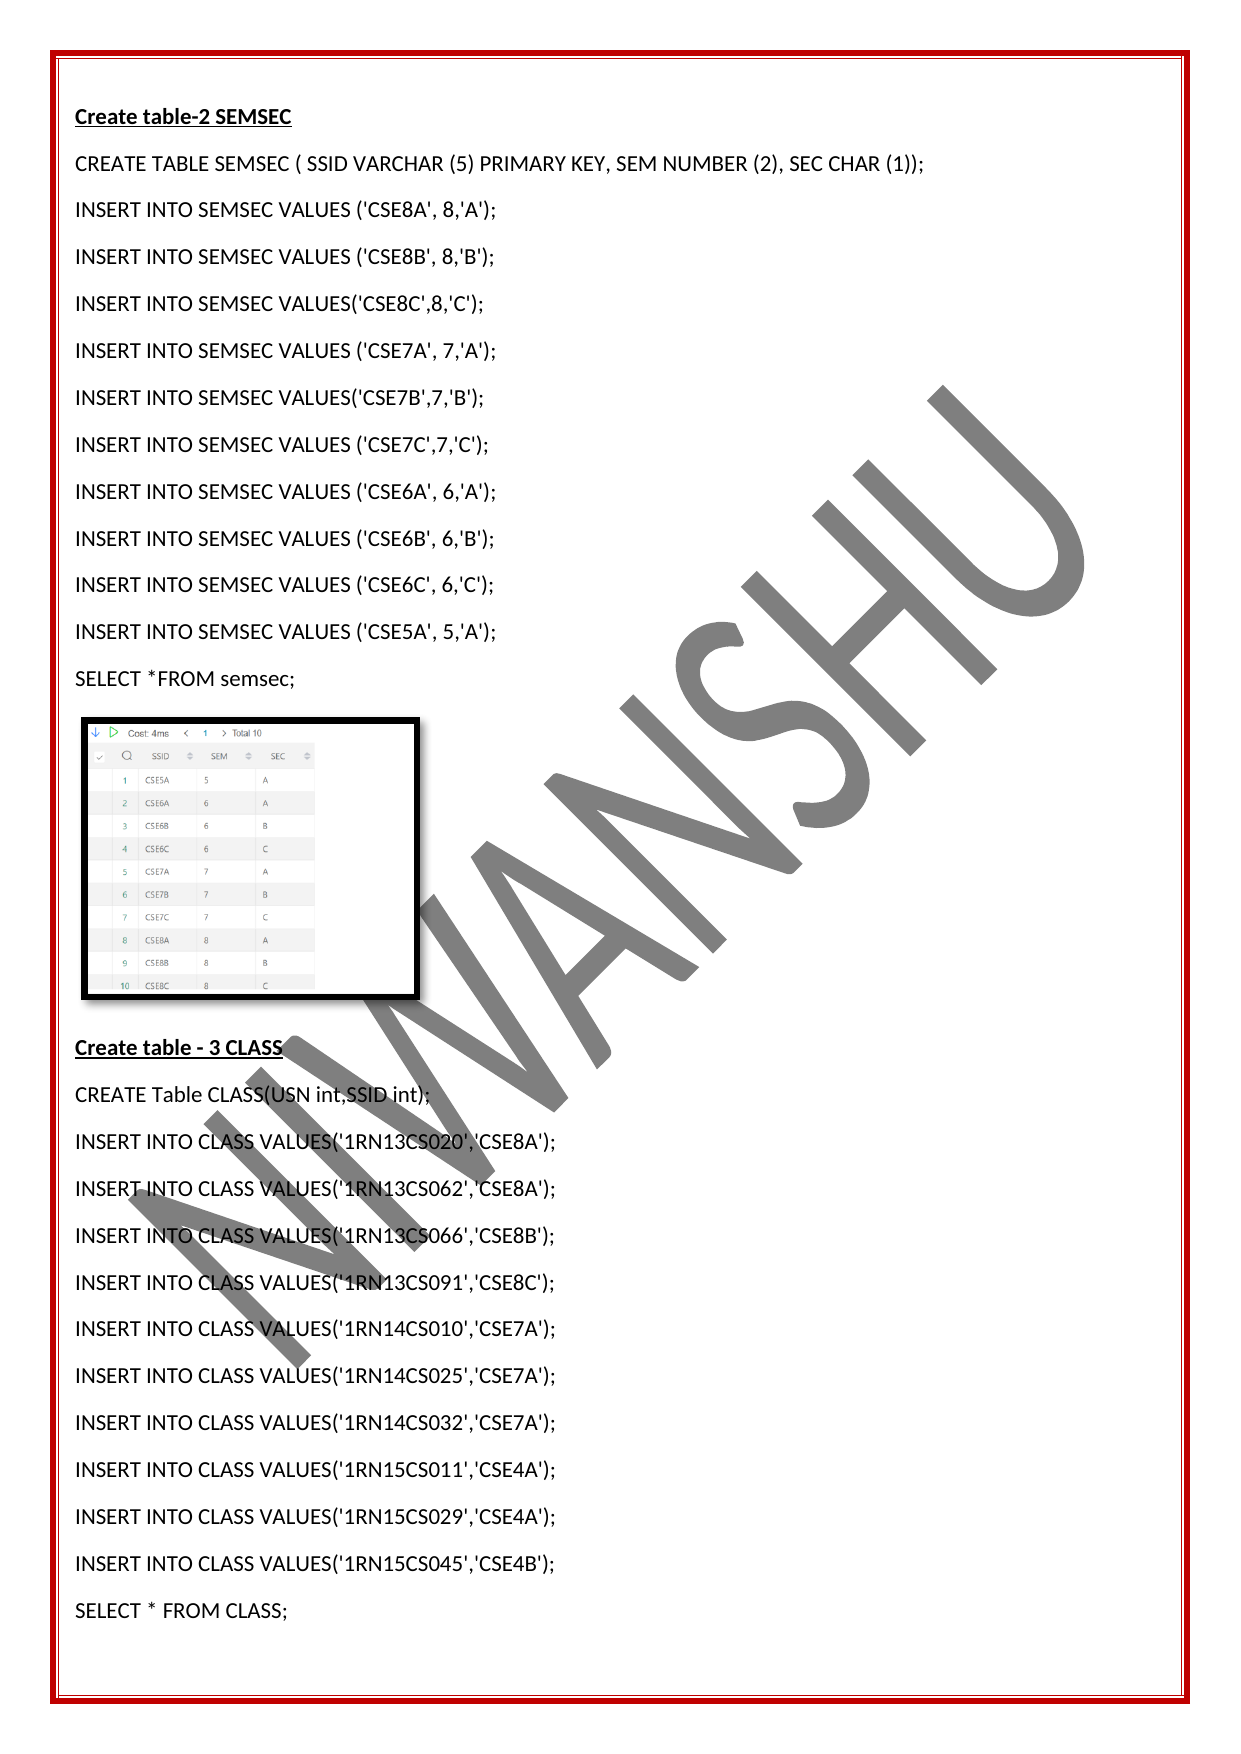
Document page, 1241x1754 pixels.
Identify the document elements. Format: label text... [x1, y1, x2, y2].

text CREATE TABLE SEMSEC ( SSID VARCHAR (5) PRIMARY KEY, SEM NUMBER (2), SEC CHAR (1)); [75, 149, 1165, 177]
text CREATE Table CLASS(USN int,SSID int); [75, 1080, 1165, 1108]
text INSERT INTO CLASS VALUES('1RN13CS066','CSE8B'); [75, 1221, 1165, 1249]
text INSERT INTO CLASS VALUES('1RN14CS032','CSE7A'); [75, 1408, 1165, 1436]
text INSERT INTO CLASS VALUES('1RN15CS011','CSE4A'); [75, 1455, 1165, 1483]
text SELECT *FROM semsec; [75, 664, 1165, 692]
text INSERT INTO CLASS VALUES('1RN14CS025','CSE7A'); [75, 1361, 1165, 1389]
text Create table-2 SEMSEC [75, 102, 1165, 130]
text INSERT INTO SEMSEC VALUES('CSE7B',7,'B'); [75, 383, 1165, 411]
text INSERT INTO SEMSEC VALUES('CSE8C',8,'C'); [75, 289, 1165, 317]
picture [88, 724, 414, 994]
text INSERT INTO SEMSEC VALUES ('CSE7A', 7,'A'); [75, 336, 1165, 364]
text INSERT INTO CLASS VALUES('1RN13CS091','CSE8C'); [75, 1268, 1165, 1296]
text INSERT INTO CLASS VALUES('1RN13CS062','CSE8A'); [75, 1174, 1165, 1202]
text SELECT * FROM CLASS; [75, 1596, 1165, 1624]
text INSERT INTO CLASS VALUES('1RN13CS020','CSE8A'); [75, 1127, 1165, 1155]
text Create table - 3 CLASS [75, 1033, 1165, 1061]
text INSERT INTO CLASS VALUES('1RN15CS045','CSE4B'); [75, 1549, 1165, 1577]
text INSERT INTO CLASS VALUES('1RN15CS029','CSE4A'); [75, 1502, 1165, 1530]
text INSERT INTO SEMSEC VALUES ('CSE7C',7,'C'); [75, 430, 1165, 458]
text INSERT INTO CLASS VALUES('1RN14CS010','CSE7A'); [75, 1314, 1165, 1343]
text INSERT INTO SEMSEC VALUES ('CSE8A', 8,'A'); [75, 196, 1165, 223]
text INSERT INTO SEMSEC VALUES ('CSE6A', 6,'A'); [75, 477, 1165, 505]
text INSERT INTO SEMSEC VALUES ('CSE6B', 6,'B'); [75, 524, 1165, 552]
text INSERT INTO SEMSEC VALUES ('CSE5A', 5,'A'); [75, 617, 1165, 645]
text INSERT INTO SEMSEC VALUES ('CSE6C', 6,'C'); [75, 571, 1165, 598]
text INSERT INTO SEMSEC VALUES ('CSE8B', 8,'B'); [75, 242, 1165, 270]
